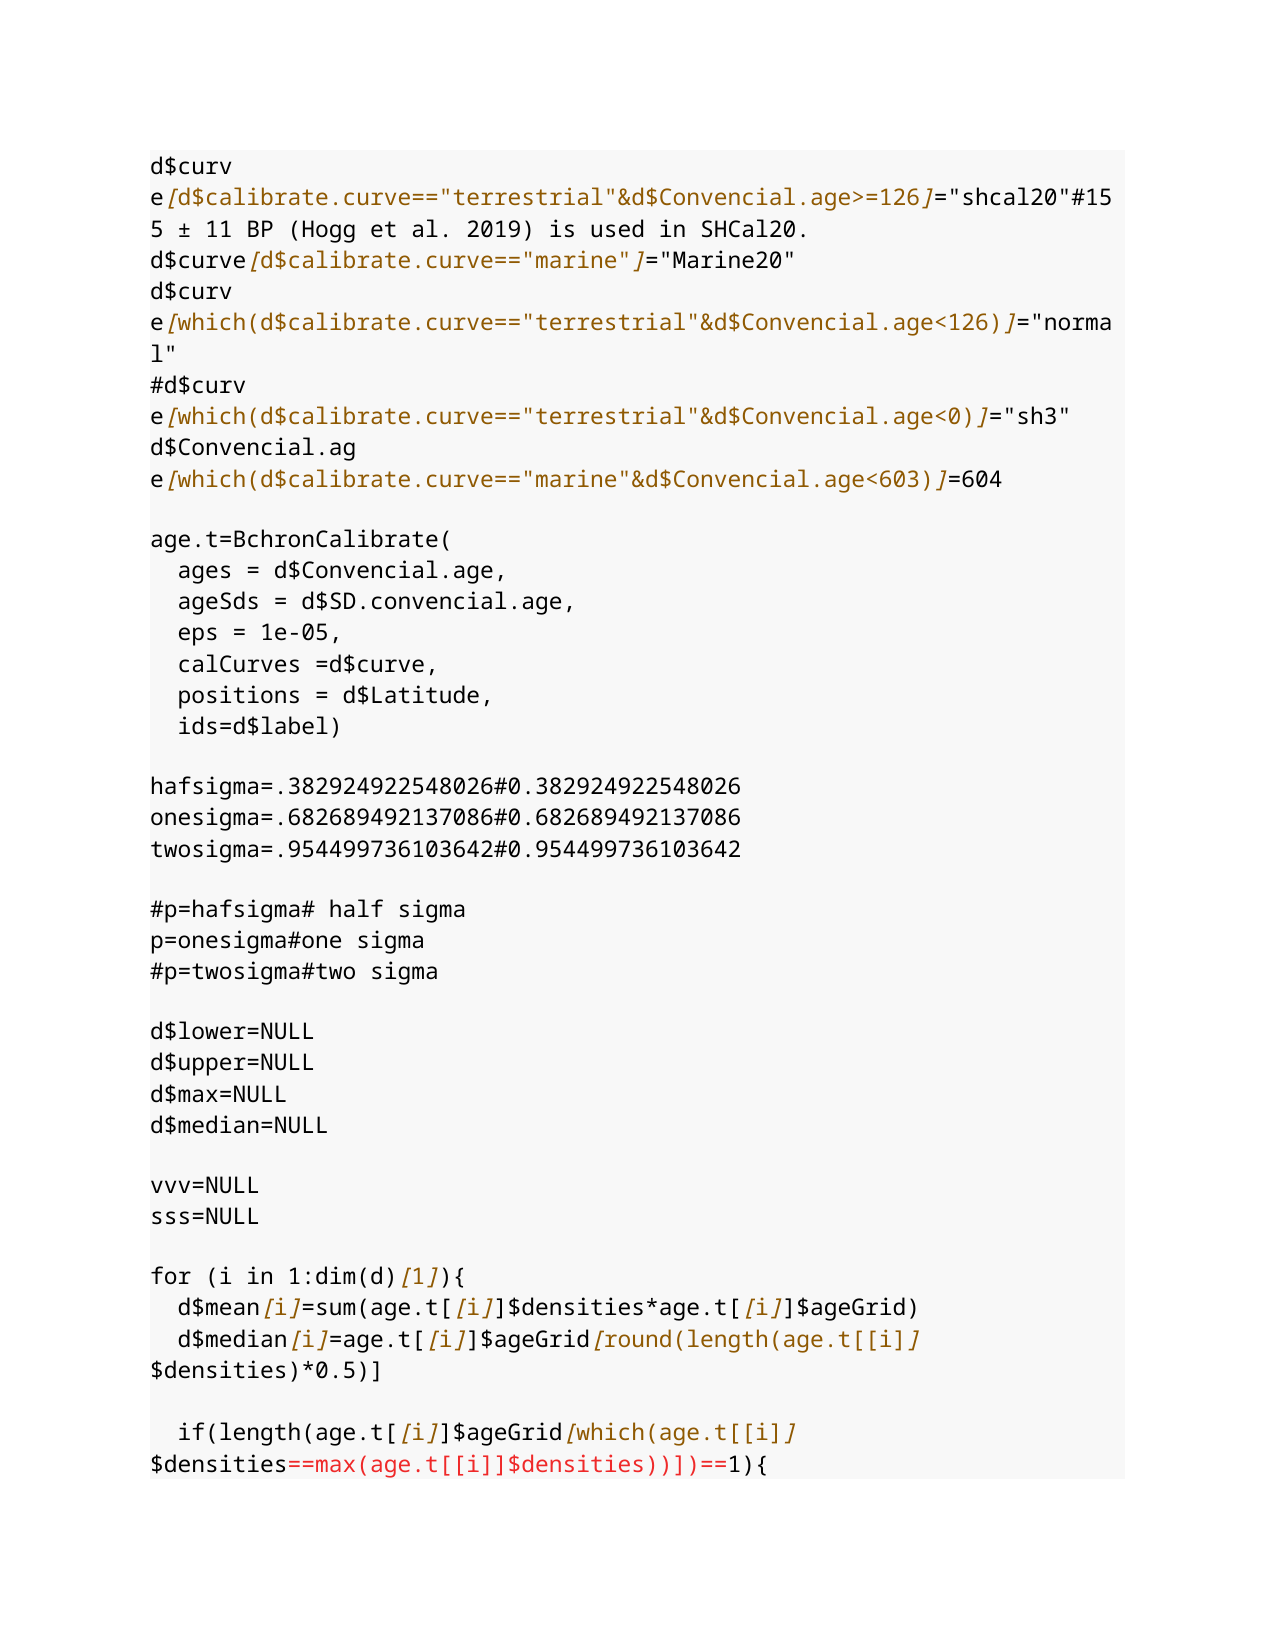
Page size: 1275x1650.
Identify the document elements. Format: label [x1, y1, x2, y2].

text [150, 150, 1125, 1479]
